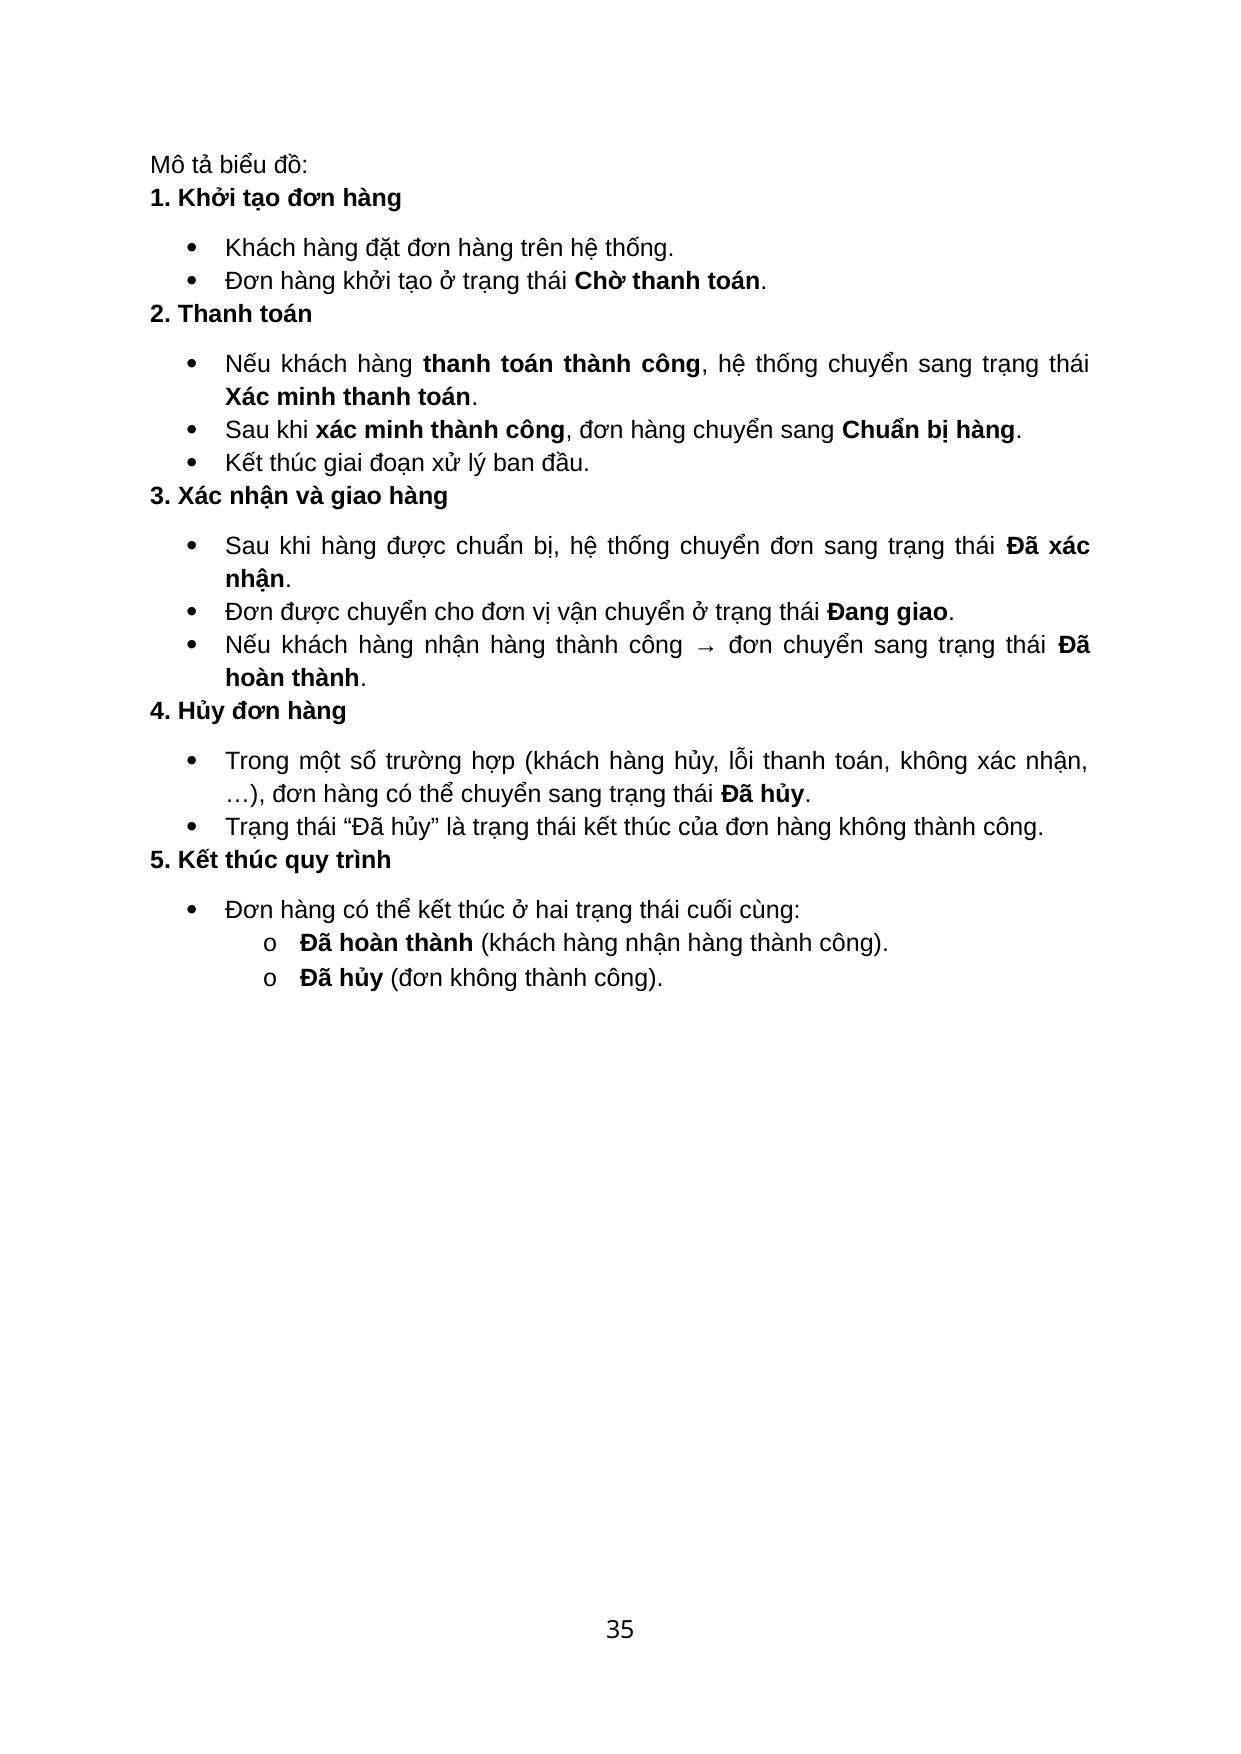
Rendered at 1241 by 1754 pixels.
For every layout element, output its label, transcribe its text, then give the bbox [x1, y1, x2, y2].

list Sau khi xác minh thành công, đơn hàng chuyển sang Chuẩn bị hàng. [187, 415, 1090, 444]
text 2. Thanh toán [150, 299, 1090, 328]
list Đã hủy (đơn không thành công). [262, 963, 1090, 994]
list Nếu khách hàng thanh toán thành công, hệ thống chuyển sang trạng thái Xác minh thanh toán. [187, 349, 1090, 411]
text 5. Kết thúc quy trình [150, 845, 1090, 874]
list Đơn được chuyển cho đơn vị vận chuyển ở trạng thái Đang giao. [187, 597, 1090, 626]
list Kết thúc giai đoạn xử lý ban đầu. [187, 448, 1090, 477]
list Đã hoàn thành (khách hàng nhận hàng thành công). [262, 928, 1090, 959]
list Sau khi hàng được chuẩn bị, hệ thống chuyển đơn sang trạng thái Đã xác nhận. [187, 531, 1090, 593]
list Trạng thái “Đã hủy” là trạng thái kết thúc của đơn hàng không thành công. [187, 812, 1090, 841]
list Đơn hàng khởi tạo ở trạng thái Chờ thanh toán. [187, 266, 1090, 295]
list Nếu khách hàng nhận hàng thành công → đơn chuyển sang trạng thái Đã hoàn thành. [187, 630, 1090, 692]
text 3. Xác nhận và giao hàng [150, 481, 1090, 510]
list Khách hàng đặt đơn hàng trên hệ thống. [187, 233, 1090, 262]
text Mô tả biểu đồ: 1. Khởi tạo đơn hàng [150, 150, 1090, 212]
text 4. Hủy đơn hàng [150, 696, 1090, 725]
list Đơn hàng có thể kết thúc ở hai trạng thái cuối cùng: [187, 895, 1090, 924]
list Trong một số trường hợp (khách hàng hủy, lỗi thanh toán, không xác nhận, …), đơn hàng có thể chuyển sang trạng thái Đã hủy. [187, 746, 1090, 808]
